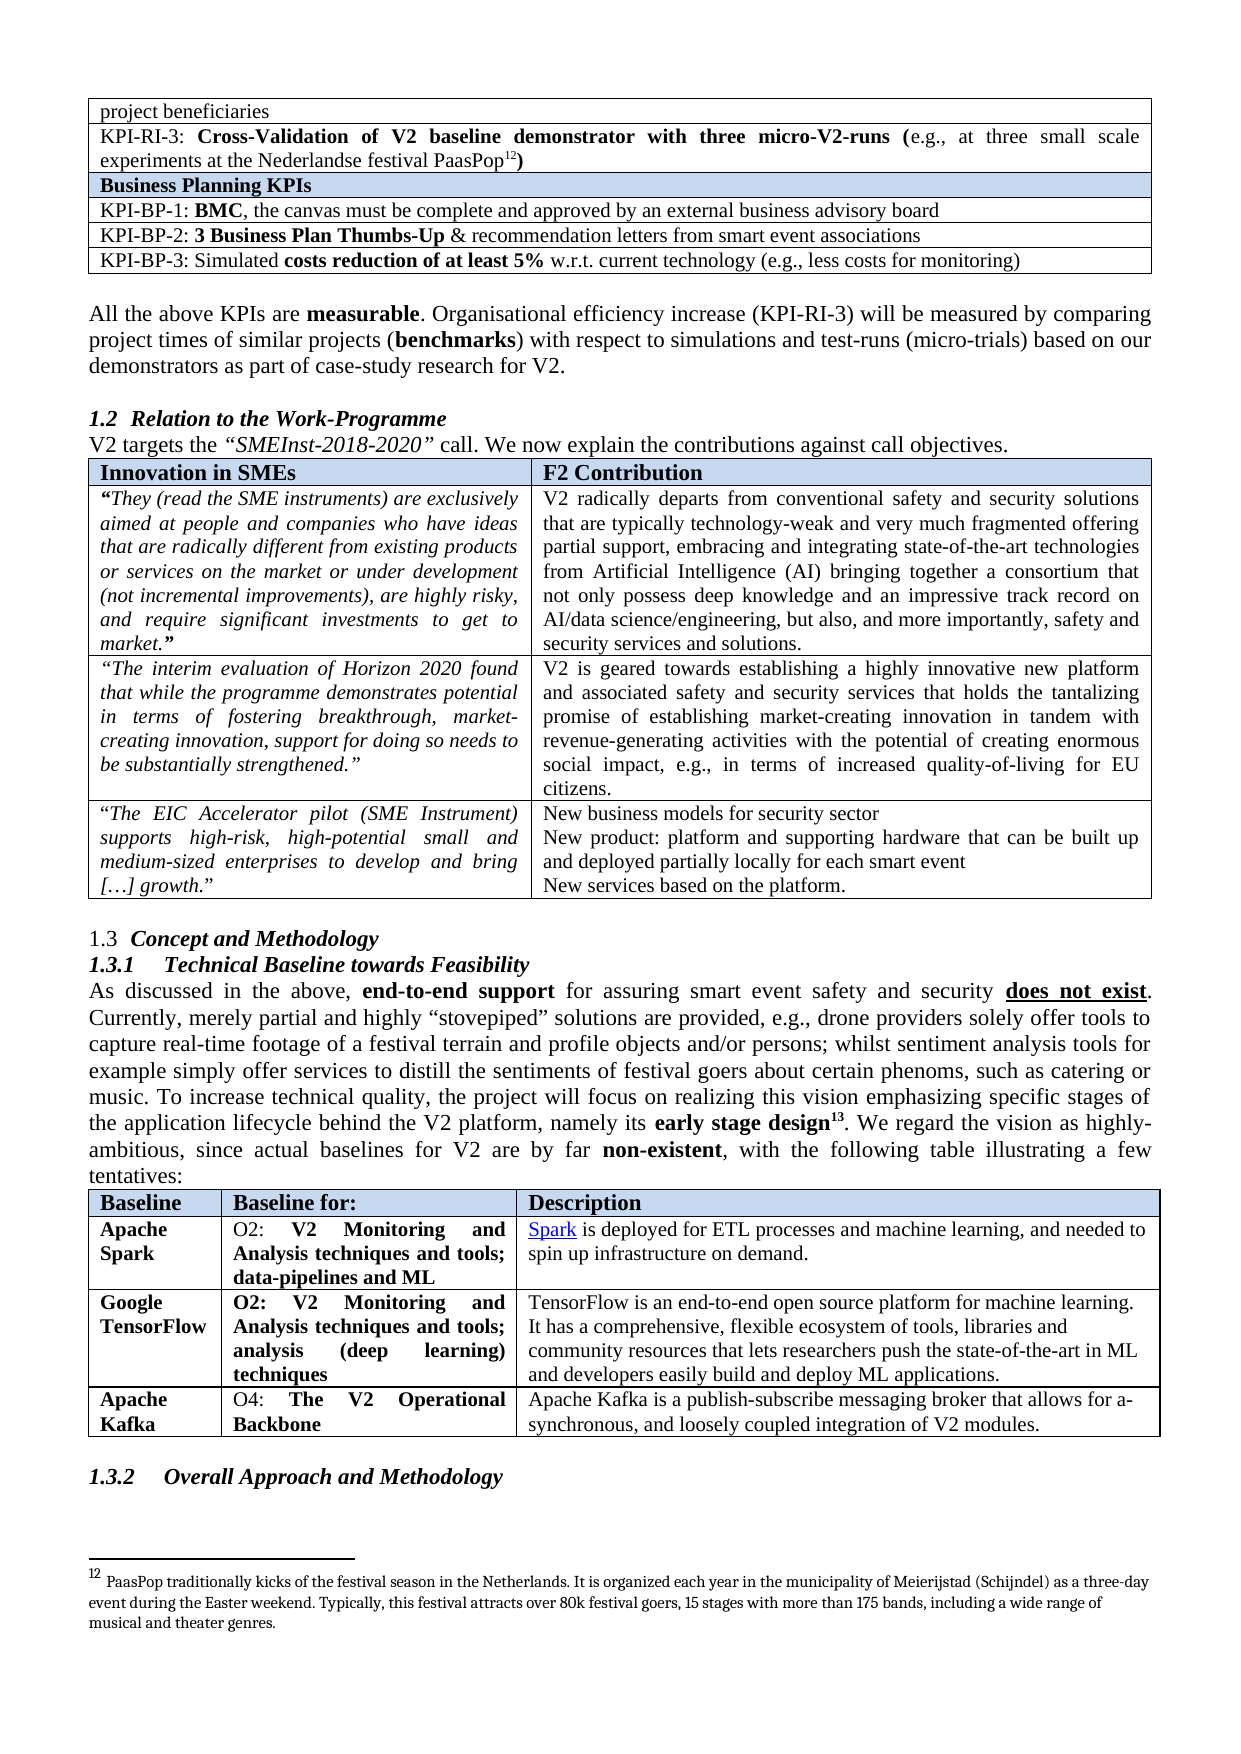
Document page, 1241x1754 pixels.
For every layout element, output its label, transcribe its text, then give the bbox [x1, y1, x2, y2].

table_cell KPI-BP-2: 3 Business Plan Thumbs-Up & recommendation letters from smart event associations [89, 223, 1151, 247]
table_header F2 Contribution [532, 459, 1151, 485]
table_header Innovation in SMEs [89, 459, 531, 485]
table_cell Business Planning KPIs [89, 173, 1151, 197]
list Overall Approach and Methodology [89, 1463, 1152, 1489]
table_cell V2 radically departs from conventional safety and security solutions that are typically technology-weak and very much fragmented offering partial support, embracing and integrating state-of-the-art technologies from Artificial Intelligence (AI) bringing together a consortium that not only possess deep knowledge and an impressive track record on AI/data science/engineering, but also, and more importantly, safety and security services and solutions. [532, 486, 1151, 655]
table_cell KPI-BP-1: BMC, the canvas must be complete and approved by an external business advisory board [89, 198, 1151, 222]
table_cell Apache Kafka is a publish-subscribe messaging broker that allows for a-synchronous, and loosely coupled integration of V2 modules. [517, 1388, 1159, 1436]
table_cell O2: V2 Monitoring and Analysis techniques and tools; analysis (deep learning) techniques [222, 1290, 516, 1386]
table_cell “They (read the SME instruments) are exclusively aimed at people and companies who have ideas that are radically different from existing products or services on the market or under development (not incremental improvements), are highly risky, and require significant investments to get to market.” [89, 486, 531, 655]
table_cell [89, 99, 1151, 123]
table_header Description [517, 1190, 1159, 1216]
table_cell Apache Kafka [89, 1388, 221, 1436]
table_cell “The interim evaluation of Horizon 2020 found that while the programme demonstrates potential in terms of fostering breakthrough, market-creating innovation, support for doing so needs to be substantially strengthened.” [89, 656, 531, 800]
table_cell O4: The V2 Operational Backbone [222, 1388, 516, 1436]
list Concept and Methodology [89, 925, 1152, 951]
list Technical Baseline towards Feasibility [89, 951, 1152, 978]
table_cell “The EIC Accelerator pilot (SME Instrument) supports high-risk, high-potential small and medium-sized enterprises to develop and bring […] growth.” [89, 801, 531, 897]
text All the above KPIs are measurable. Organisational efficiency increase (KPI-RI-3) will be measured by comparing project times of similar projects (benchmarks) with respect to simulations and test-runs (micro-trials) based on our demonstrators as part of case-study research for V2. [89, 300, 1152, 379]
table_cell O2: V2 Monitoring and Analysis techniques and tools; data-pipelines and ML [222, 1217, 516, 1289]
table_cell New business models for security sector New product: platform and supporting hardware that can be built up and deployed partially locally for each smart event New services based on the platform. [532, 801, 1151, 897]
table_cell V2 is geared towards establishing a highly innovative new platform and associated safety and security services that holds the tantalizing promise of establishing market-creating innovation in tandem with revenue-generating activities with the potential of creating enormous social impact, e.g., in terms of increased quality-of-living for EU citizens. [532, 656, 1151, 800]
table_header Baseline [89, 1190, 221, 1216]
table_cell Apache Spark [89, 1217, 221, 1289]
table_cell KPI-BP-3: Simulated costs reduction of at least 5% w.r.t. current technology (e.g., less costs for monitoring) [89, 248, 1151, 272]
list Relation to the Work-Programme [89, 405, 1152, 432]
table_header Baseline for: [222, 1190, 516, 1216]
text As discussed in the above, end-to-end support for assuring smart event safety and security does not exist. Currently, merely partial and highly “stovepiped” solutions are provided, e.g., drone providers solely offer tools to capture real-time footage of a festival terrain and profile objects and/or persons; whilst sentiment analysis tools for example simply offer services to distill the sentiments of festival goers about certain phenoms, such as catering or music. To increase technical quality, the project will focus on realizing this vision emphasizing specific stages of the application lifecycle behind the V2 platform, namely its early stage design13. We regard the vision as highly-ambitious, since actual baselines for V2 are by far non-existent, with the following table illustrating a few tentatives: [89, 978, 1152, 1188]
table_cell KPI-RI-3: Cross-Validation of V2 baseline demonstrator with three micro-V2-runs (e.g., at three small scale experiments at the Nederlandse festival PaasPop) [89, 124, 1151, 172]
table_cell Google TensorFlow [89, 1290, 221, 1386]
text V2 targets the “SMEInst-2018-2020” call. We now explain the contributions against call objectives. [89, 432, 1152, 458]
table_cell TensorFlow is an end-to-end open source platform for machine learning. It has a comprehensive, flexible ecosystem of tools, libraries and community resources that lets researchers push the state-of-the-art in ML and developers easily build and deploy ML applications. [517, 1290, 1159, 1386]
table_cell Spark is deployed for ETL processes and machine learning, and needed to spin up infrastructure on demand. [517, 1217, 1159, 1289]
